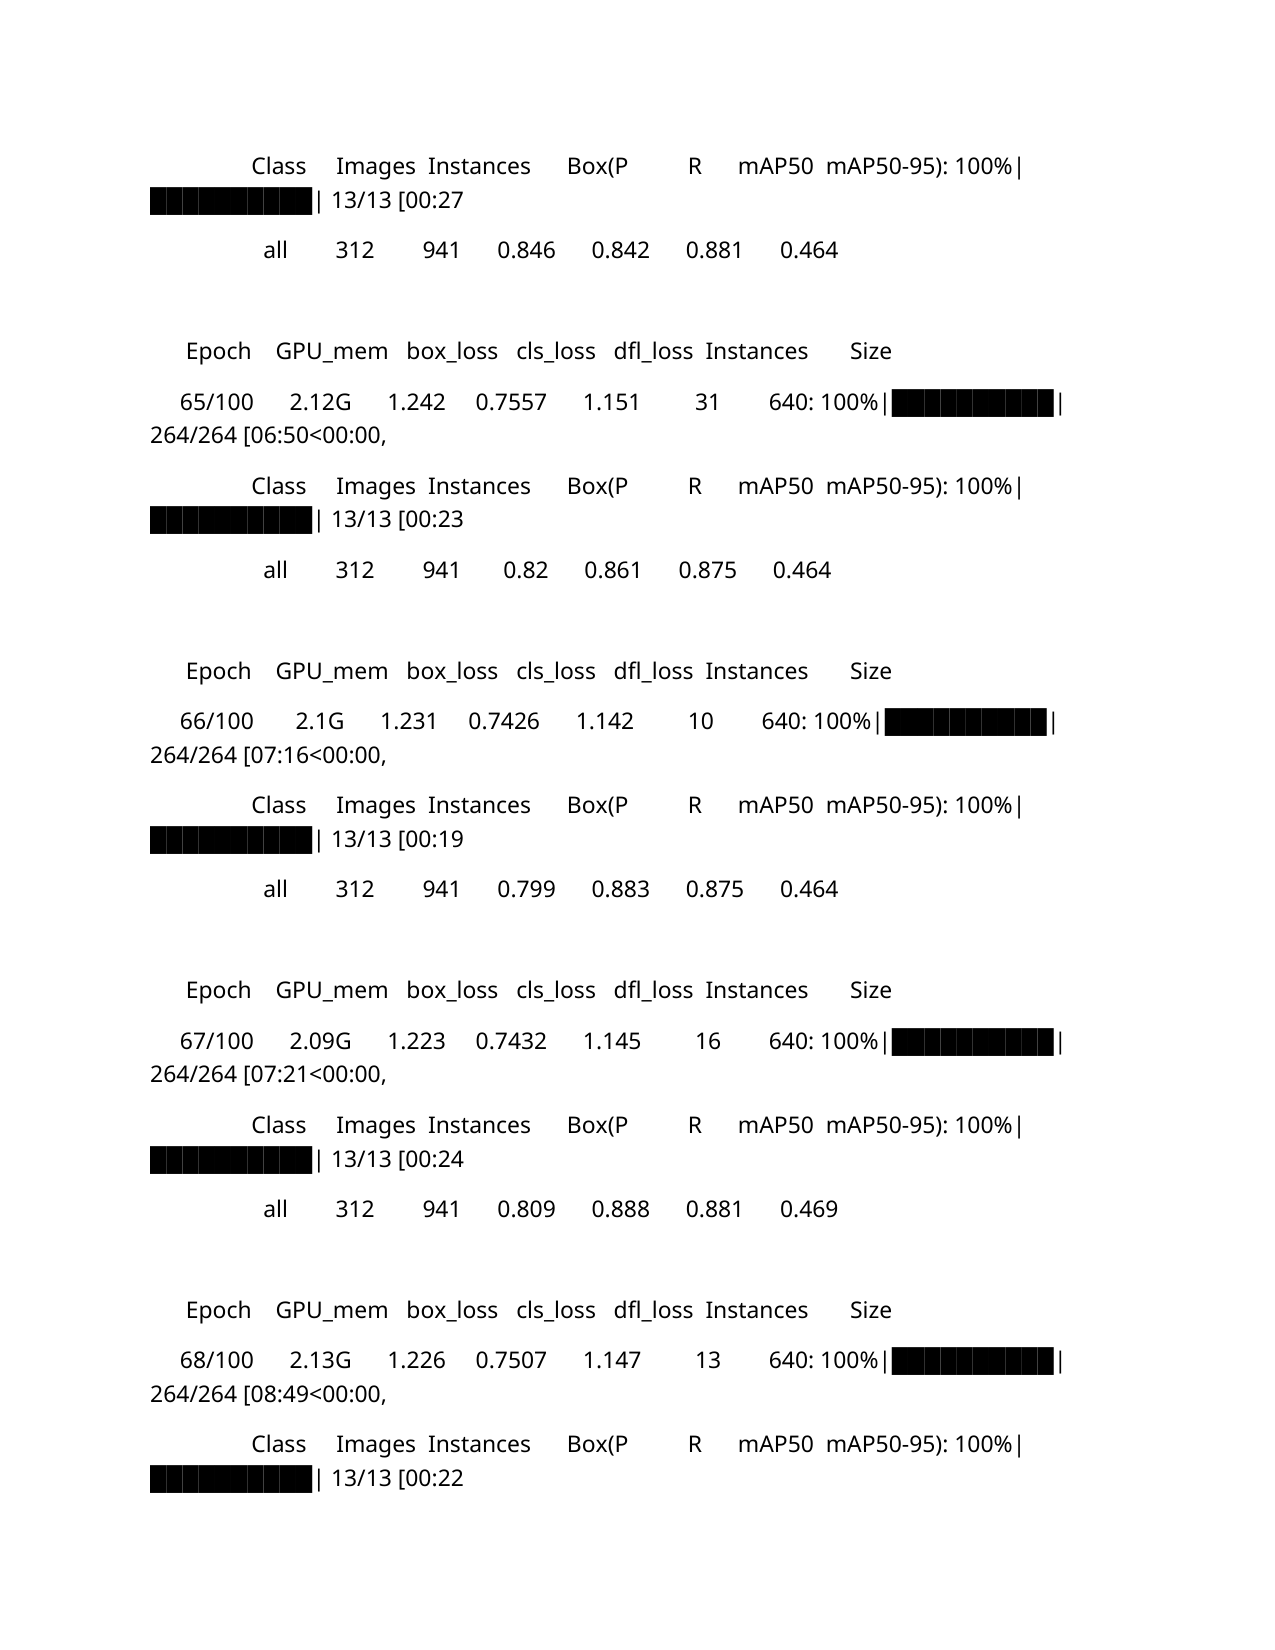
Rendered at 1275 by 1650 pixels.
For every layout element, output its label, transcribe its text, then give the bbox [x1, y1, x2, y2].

text 66/100 2.1G 1.231 0.7426 1.142 10 640: 100%|██████████| 264/264 [07:16<00:00, [150, 705, 1125, 770]
text 65/100 2.12G 1.242 0.7557 1.151 31 640: 100%|██████████| 264/264 [06:50<00:00, [150, 385, 1125, 450]
text Epoch GPU_mem box_loss cls_loss dfl_loss Instances Size [150, 1294, 1125, 1325]
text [150, 335, 1125, 366]
text 68/100 2.13G 1.226 0.7507 1.147 13 640: 100%|██████████| 264/264 [08:49<00:00, [150, 1344, 1125, 1409]
text Class Images Instances Box(P R mAP50 mAP50-95): 100%|██████████| 13/13 [00:24 [150, 1109, 1125, 1174]
text Class Images Instances Box(P R mAP50 mAP50-95): 100%|██████████| 13/13 [00:27 [150, 150, 1125, 215]
text 67/100 2.09G 1.223 0.7432 1.145 16 640: 100%|██████████| 264/264 [07:21<00:00, [150, 1024, 1125, 1089]
text all 312 941 0.82 0.861 0.875 0.464 [150, 554, 1125, 585]
text all 312 941 0.809 0.888 0.881 0.469 [150, 1193, 1125, 1224]
text Class Images Instances Box(P R mAP50 mAP50-95): 100%|██████████| 13/13 [00:19 [150, 789, 1125, 854]
text Epoch GPU_mem box_loss cls_loss dfl_loss Instances Size [150, 974, 1125, 1005]
text Class Images Instances Box(P R mAP50 mAP50-95): 100%|██████████| 13/13 [00:22 [150, 1428, 1125, 1493]
text Epoch GPU_mem box_loss cls_loss dfl_loss Instances Size [150, 654, 1125, 686]
text all 312 941 0.799 0.883 0.875 0.464 [150, 873, 1125, 904]
text all 312 941 0.846 0.842 0.881 0.464 [150, 234, 1125, 265]
text Class Images Instances Box(P R mAP50 mAP50-95): 100%|██████████| 13/13 [00:23 [150, 469, 1125, 534]
